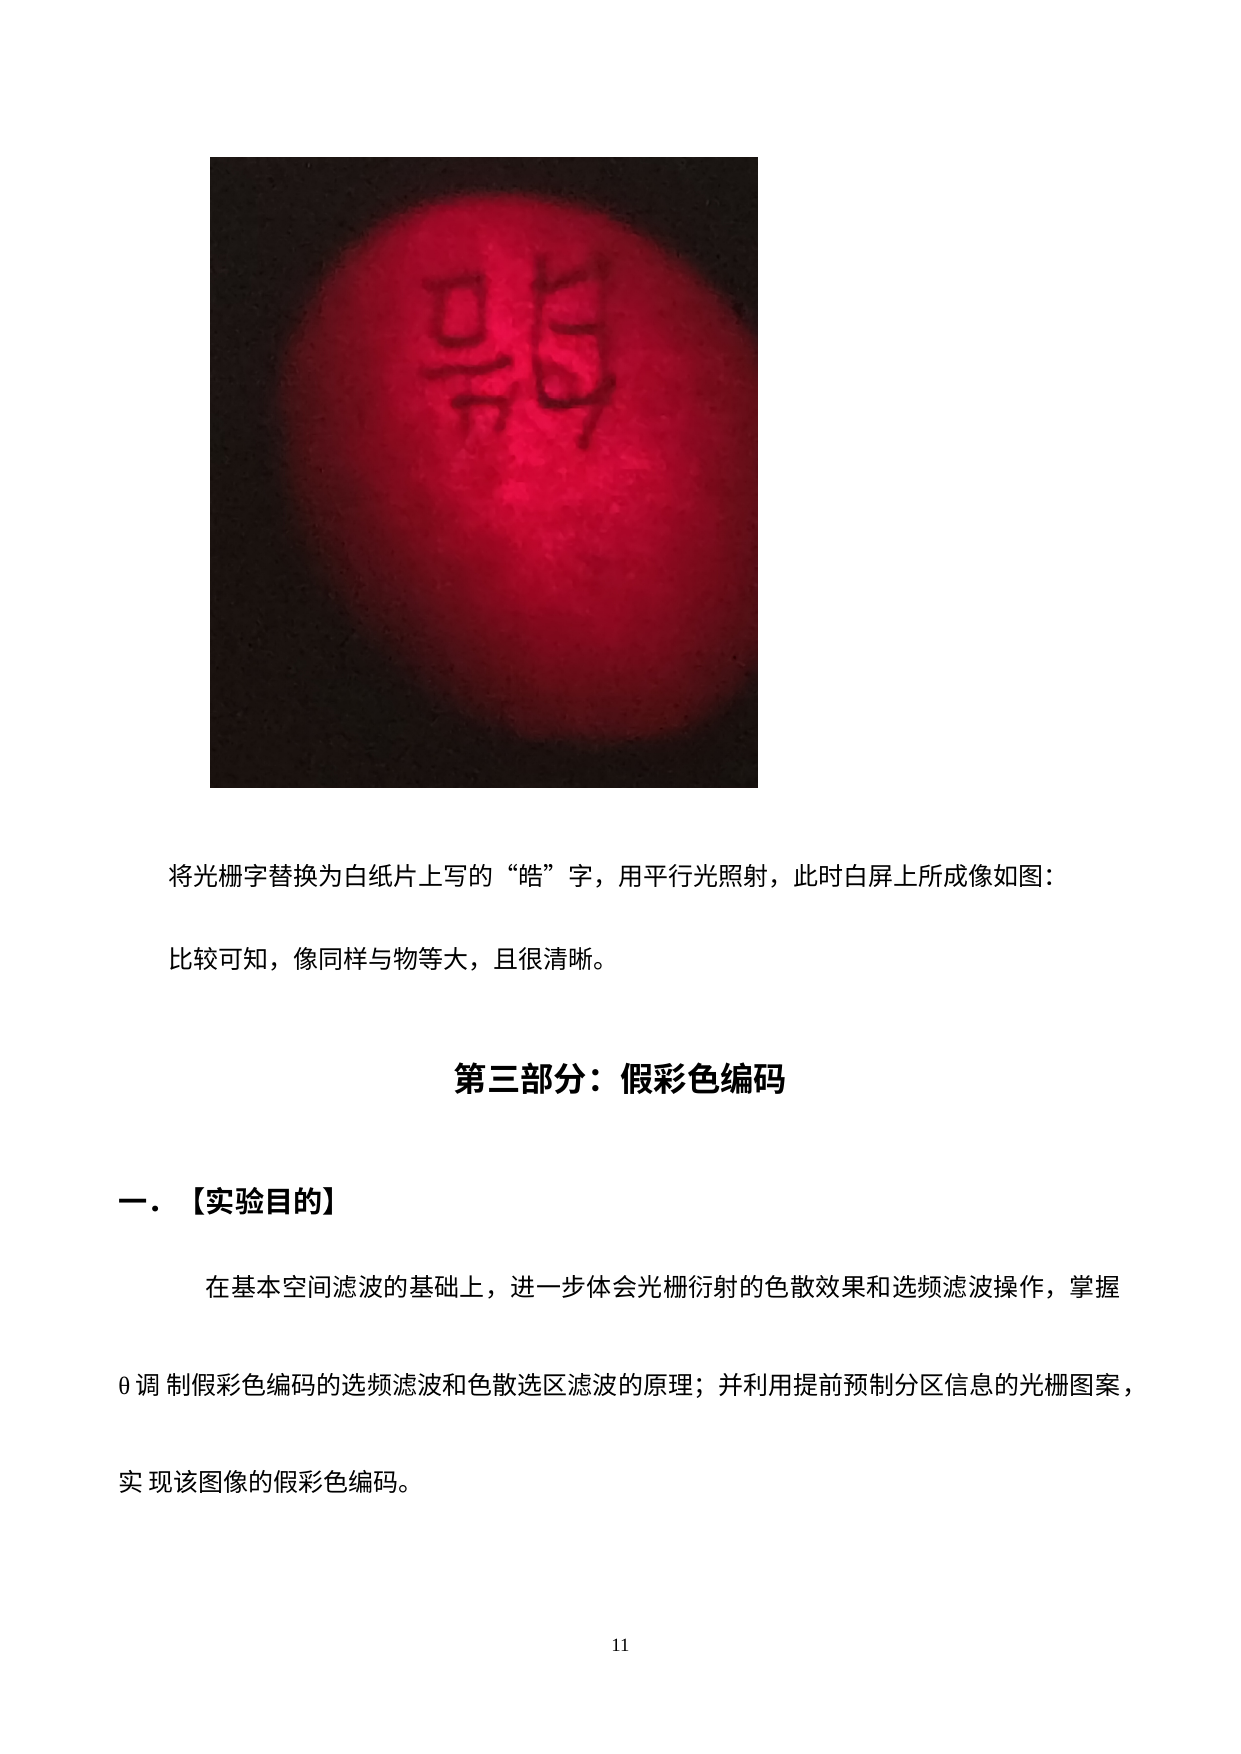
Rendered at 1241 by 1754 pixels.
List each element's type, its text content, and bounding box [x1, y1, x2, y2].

text 一．【实验目的】 [118, 1167, 1122, 1232]
picture [210, 157, 758, 788]
subtitle 第三部分：假彩色编码 [118, 1044, 1122, 1109]
text 在基本空间滤波的基础上，进一步体会光栅衍射的色散效果和选频滤波操作，掌握θ调 制假彩色编码的选频滤波和色散选区滤波的原理；并利用提前预制分区信息的光栅图案，实 现该图像的假彩色编码。 [118, 1253, 1122, 1513]
text 比较可知，像同样与物等大，且很清晰。 [118, 925, 1122, 990]
